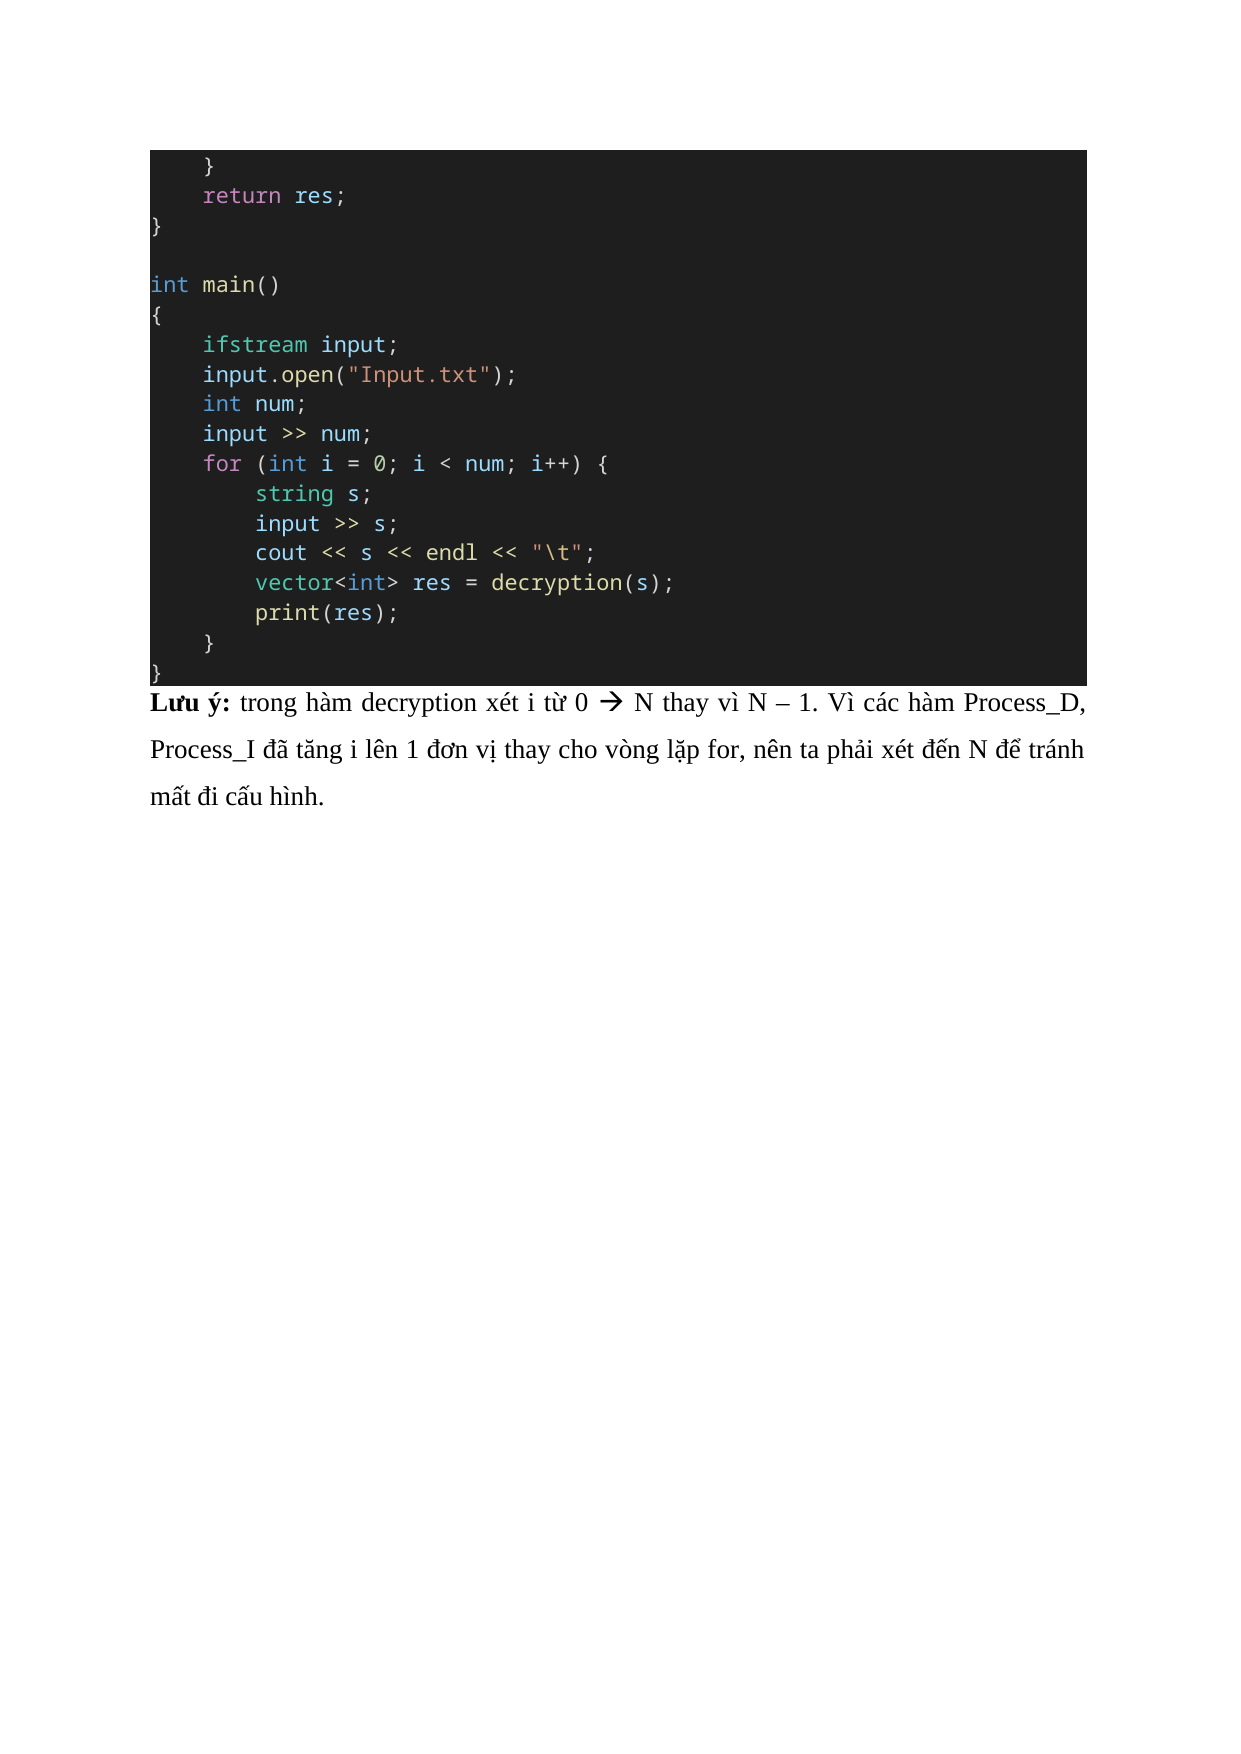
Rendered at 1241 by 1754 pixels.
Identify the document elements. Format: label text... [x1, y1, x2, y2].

text } [150, 627, 1087, 656]
text cout << s << endl << "\t"; [150, 537, 1087, 567]
text print(res); [150, 597, 1087, 627]
text } [150, 209, 1087, 239]
text } [150, 656, 1087, 686]
text ifstream input; [150, 329, 1087, 358]
text Lưu ý: trong hàm decryption xét i từ 0 N thay vì N – 1. Vì các hàm Process_D, Process_I đã tăng i lên 1 đơn vị thay cho vòng lặp for, nên ta phải xét đến N để tránh mất đi cấu hình. [150, 686, 1087, 811]
text vector<int> res = decryption(s); [150, 567, 1087, 597]
text int num; [150, 388, 1087, 418]
text } [150, 150, 1087, 180]
text { [150, 299, 1087, 329]
text int main() [150, 269, 1087, 299]
text return res; [150, 180, 1087, 209]
text for (int i = 0; i < num; i++) { [150, 448, 1087, 478]
text input >> s; [150, 507, 1087, 537]
text string s; [150, 478, 1087, 507]
text input.open("Input.txt"); [150, 358, 1087, 388]
text input >> num; [150, 418, 1087, 448]
